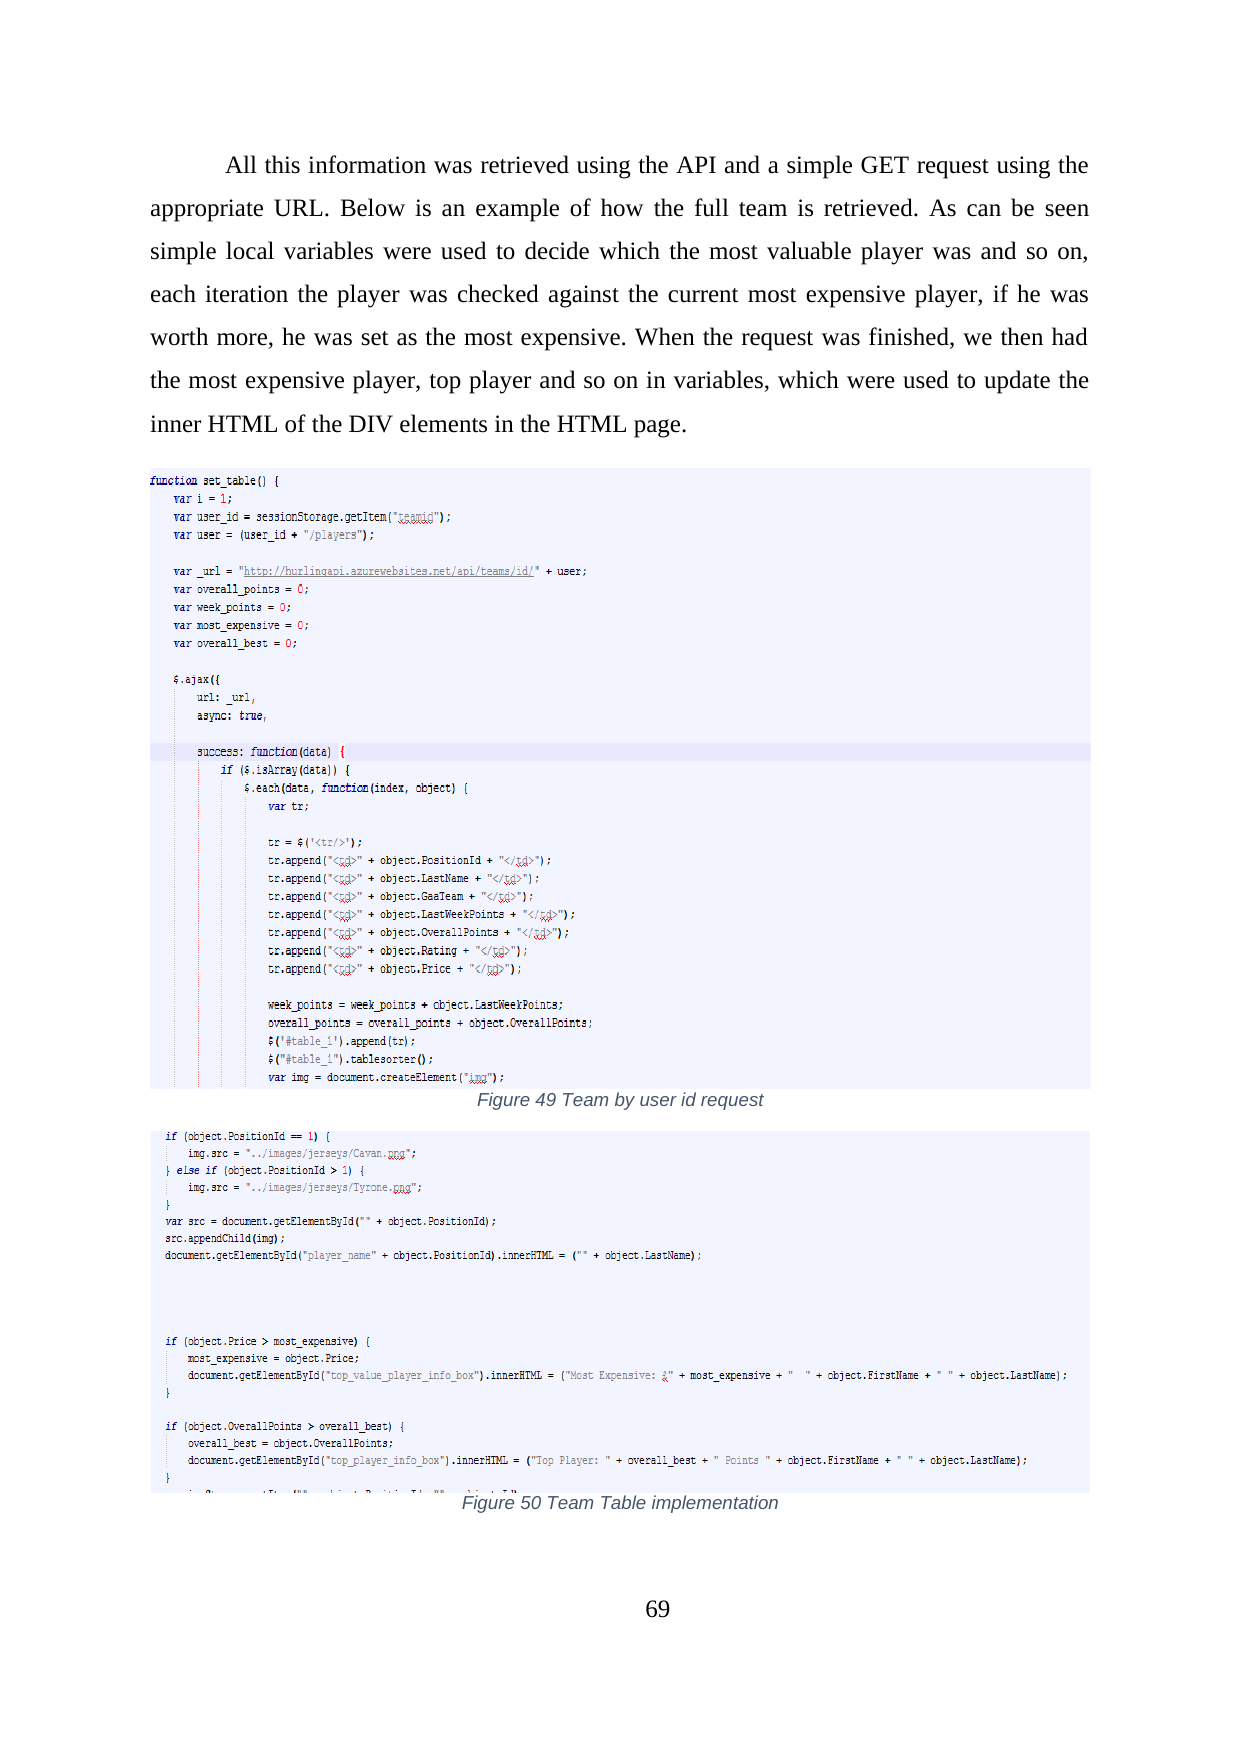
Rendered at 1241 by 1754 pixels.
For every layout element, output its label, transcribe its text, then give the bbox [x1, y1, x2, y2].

text All this information was retrieved using the API and a simple GET request using the appropriate URL. Below is an example of how the full team is retrieved. As can be seen simple local variables were used to decide which the most valuable player was and so on, each iteration the player was checked against the current most expensive player, if he was worth more, he was set as the most expensive. When the request was finished, we then had the most expensive player, top player and so on in variables, which were used to update the inner HTML of the DIV elements in the HTML page. [150, 150, 1090, 437]
picture [150, 468, 1091, 1089]
picture [150, 1131, 1090, 1493]
